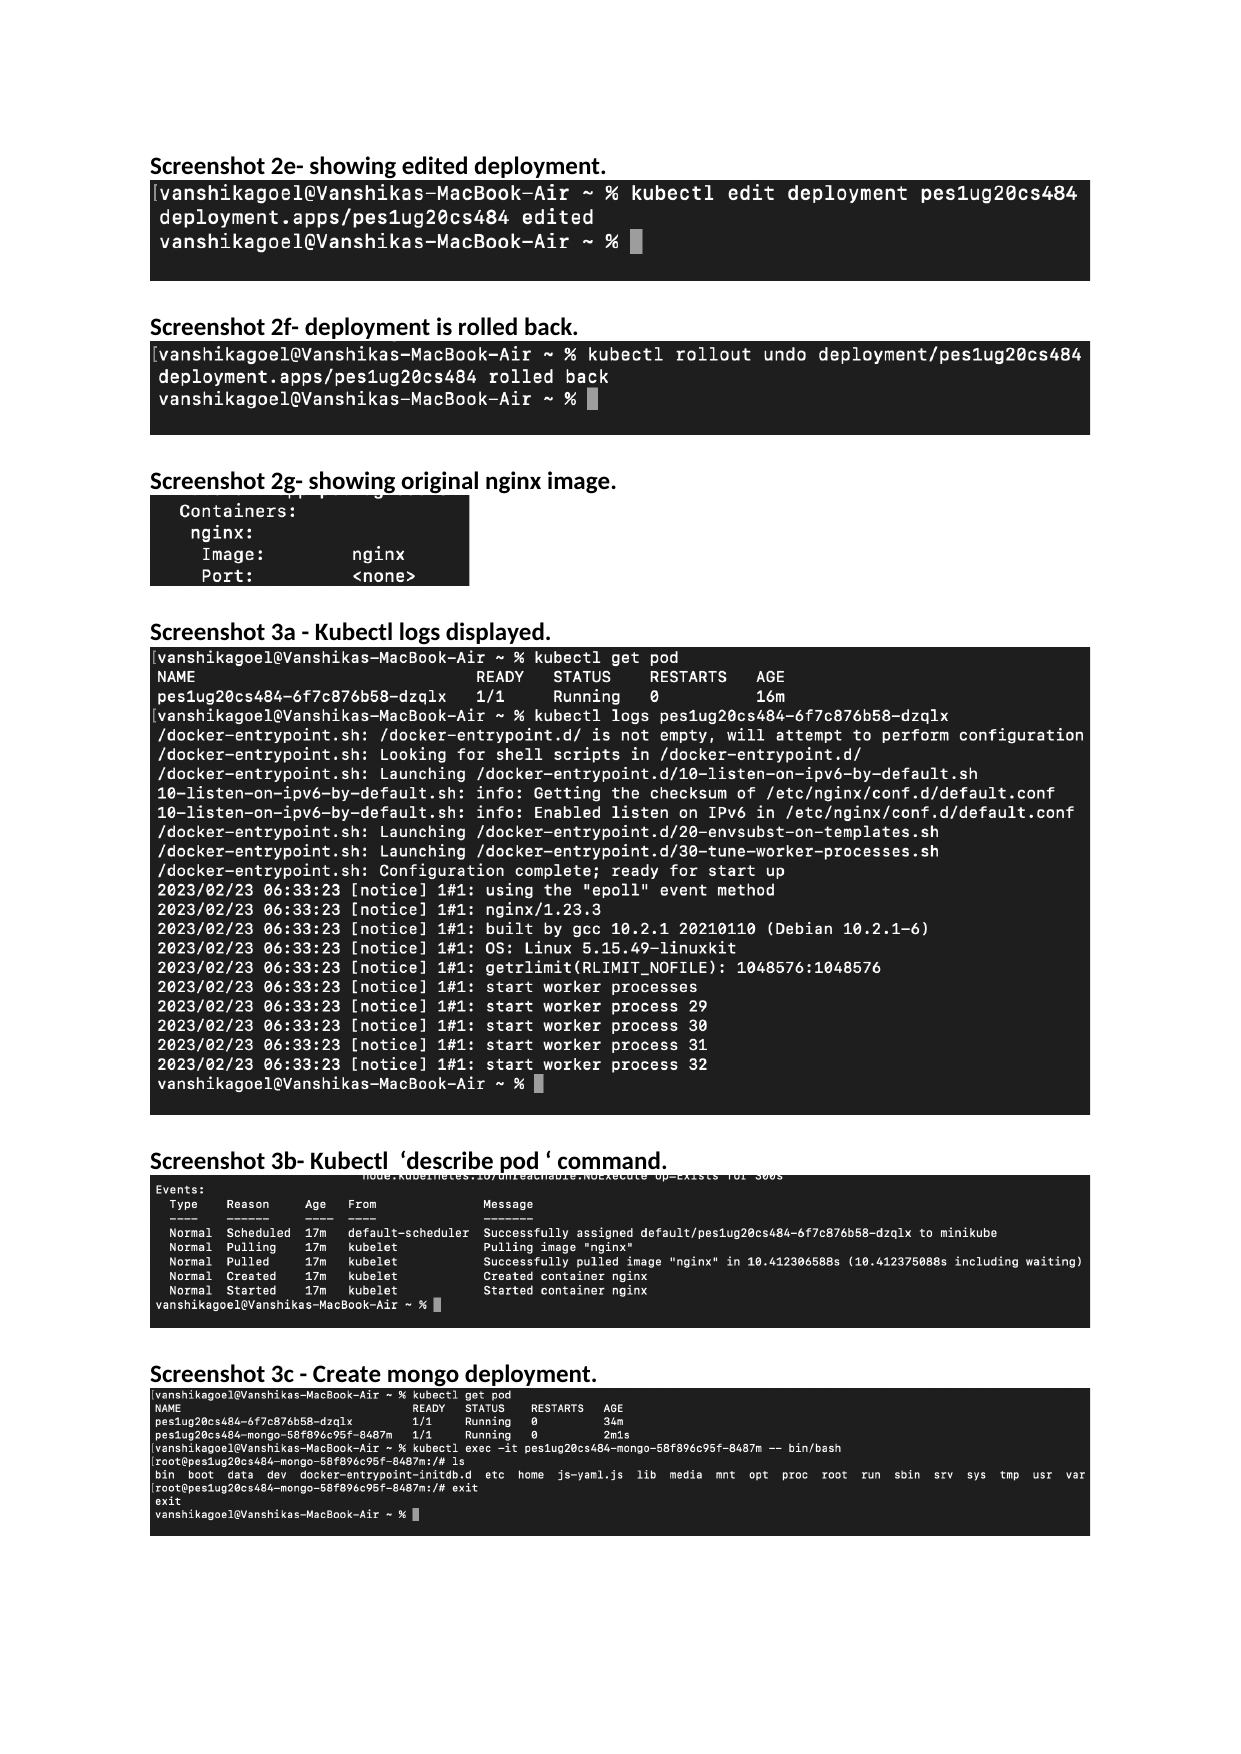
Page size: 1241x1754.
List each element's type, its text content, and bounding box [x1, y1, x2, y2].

text Screenshot 3c - Create mongo deployment. [150, 1358, 1090, 1388]
text Screenshot 2f- deployment is rolled back. [150, 311, 1090, 341]
text Screenshot 3b- Kubectl ‘describe pod ‘ command. [150, 1145, 1090, 1175]
text Screenshot 2g- showing original nginx image. [150, 465, 1090, 495]
picture [150, 1175, 1091, 1328]
picture [150, 647, 1091, 1115]
picture [150, 1388, 1091, 1536]
picture [150, 495, 470, 586]
text Screenshot 3a - Kubectl logs displayed. [150, 616, 1090, 647]
picture [150, 180, 1091, 281]
picture [150, 341, 1091, 435]
text Screenshot 2e- showing edited deployment. [150, 150, 1090, 180]
